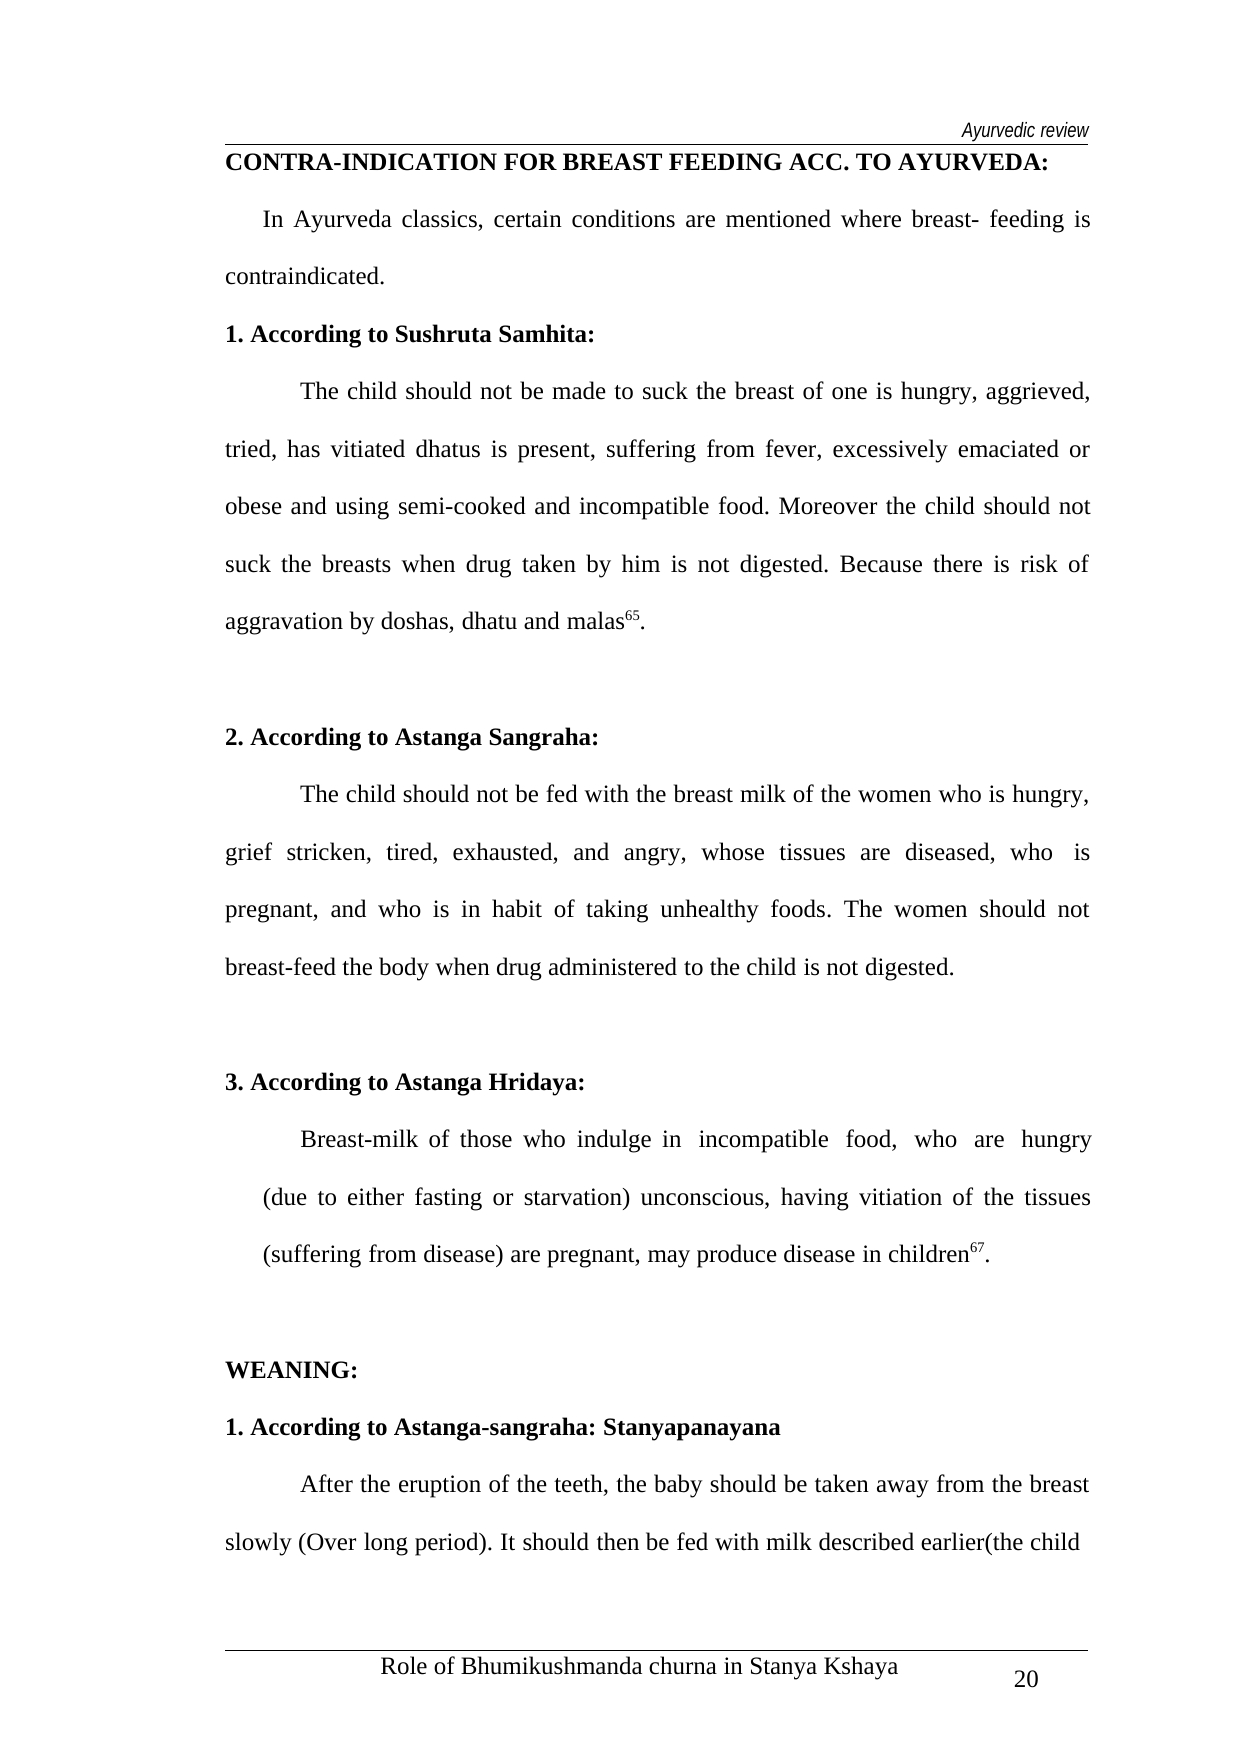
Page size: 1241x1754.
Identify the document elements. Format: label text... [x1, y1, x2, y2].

text After the eruption of the teeth, the baby should be taken away from the breast slowly (Over long period). It should then be fed with milk described earlier(the child [225, 1469, 1090, 1556]
list According to Astanga-sangraha: Stanyapanayana [225, 1412, 1184, 1441]
text Breast-milk of those who indulge in incompatible food, who are hungry (due to either fasting or starvation) unconscious, having vitiation of the tissues (suffering from disease) are pregnant, may produce disease in children67. [263, 1124, 1092, 1268]
subtitle According to Astanga Hridaya: [225, 1067, 1184, 1096]
text The child should not be fed with the breast milk of the women who is hungry, grief stricken, tired, exhausted, and angry, whose tissues are diseased, who is pregnant, and who is in habit of taking unhealthy foods. The women should not breast-feed the body when drug administered to the child is not digested. [225, 779, 1091, 980]
subtitle According to Sushruta Samhita: [225, 319, 1184, 348]
text In Ayurveda classics, certain conditions are mentioned where breast- feeding is contraindicated. [225, 204, 1092, 290]
subtitle CONTRA-INDICATION FOR BREAST FEEDING ACC. TO AYURVEDA: [225, 147, 1184, 176]
subtitle According to Astanga Sangraha: [225, 722, 1184, 751]
text The child should not be made to suck the breast of one is hungry, aggrieved, tried, has vitiated dhatus is present, suffering from fever, excessively emaciated or obese and using semi-cooked and incompatible food. Moreover the child should not suck the breasts when drug taken by him is not digested. Because there is risk of aggravation by doshas, dhatu and malas65. [225, 376, 1091, 635]
subtitle WEANING: [225, 1355, 1184, 1384]
